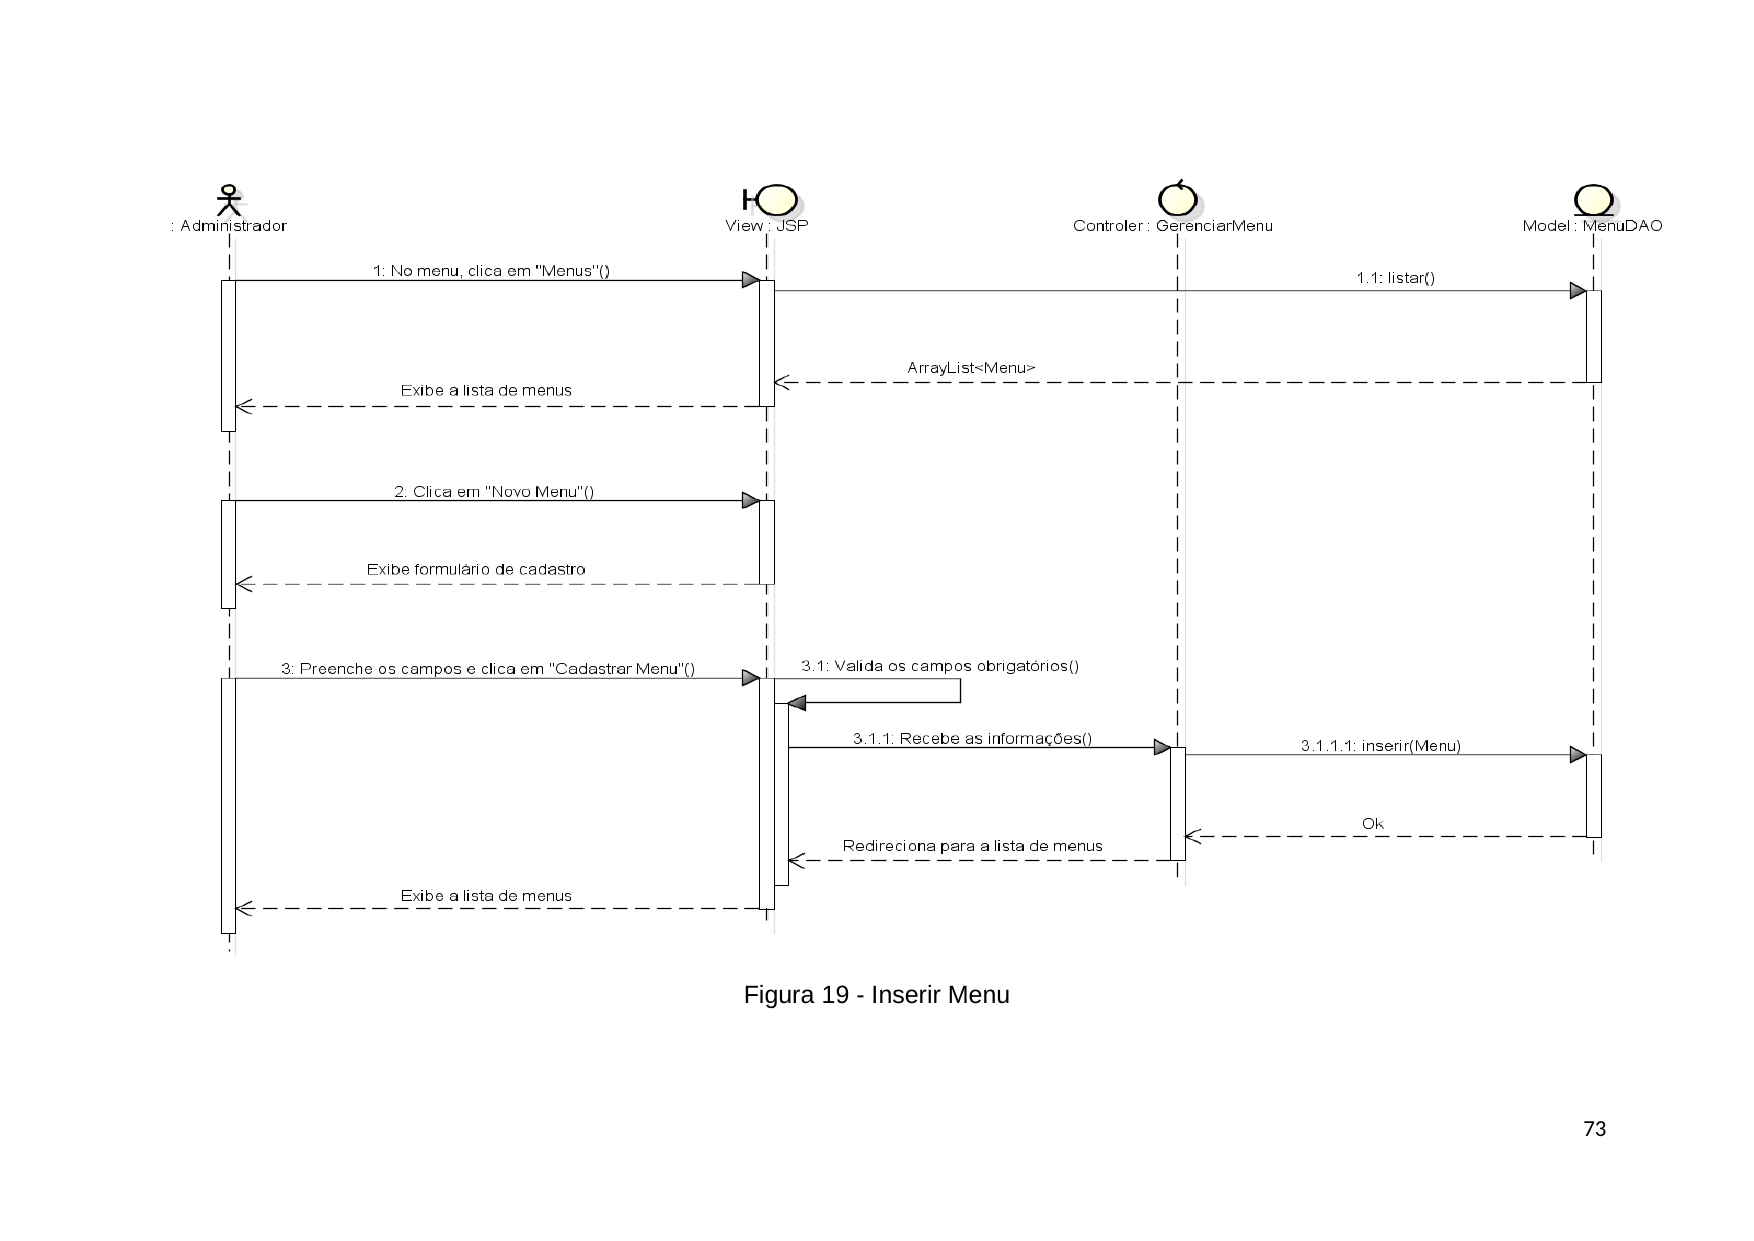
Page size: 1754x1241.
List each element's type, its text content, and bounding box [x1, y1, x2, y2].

picture [147, 177, 1681, 956]
text Figura 19 - Inserir Menu [148, 980, 1606, 1009]
